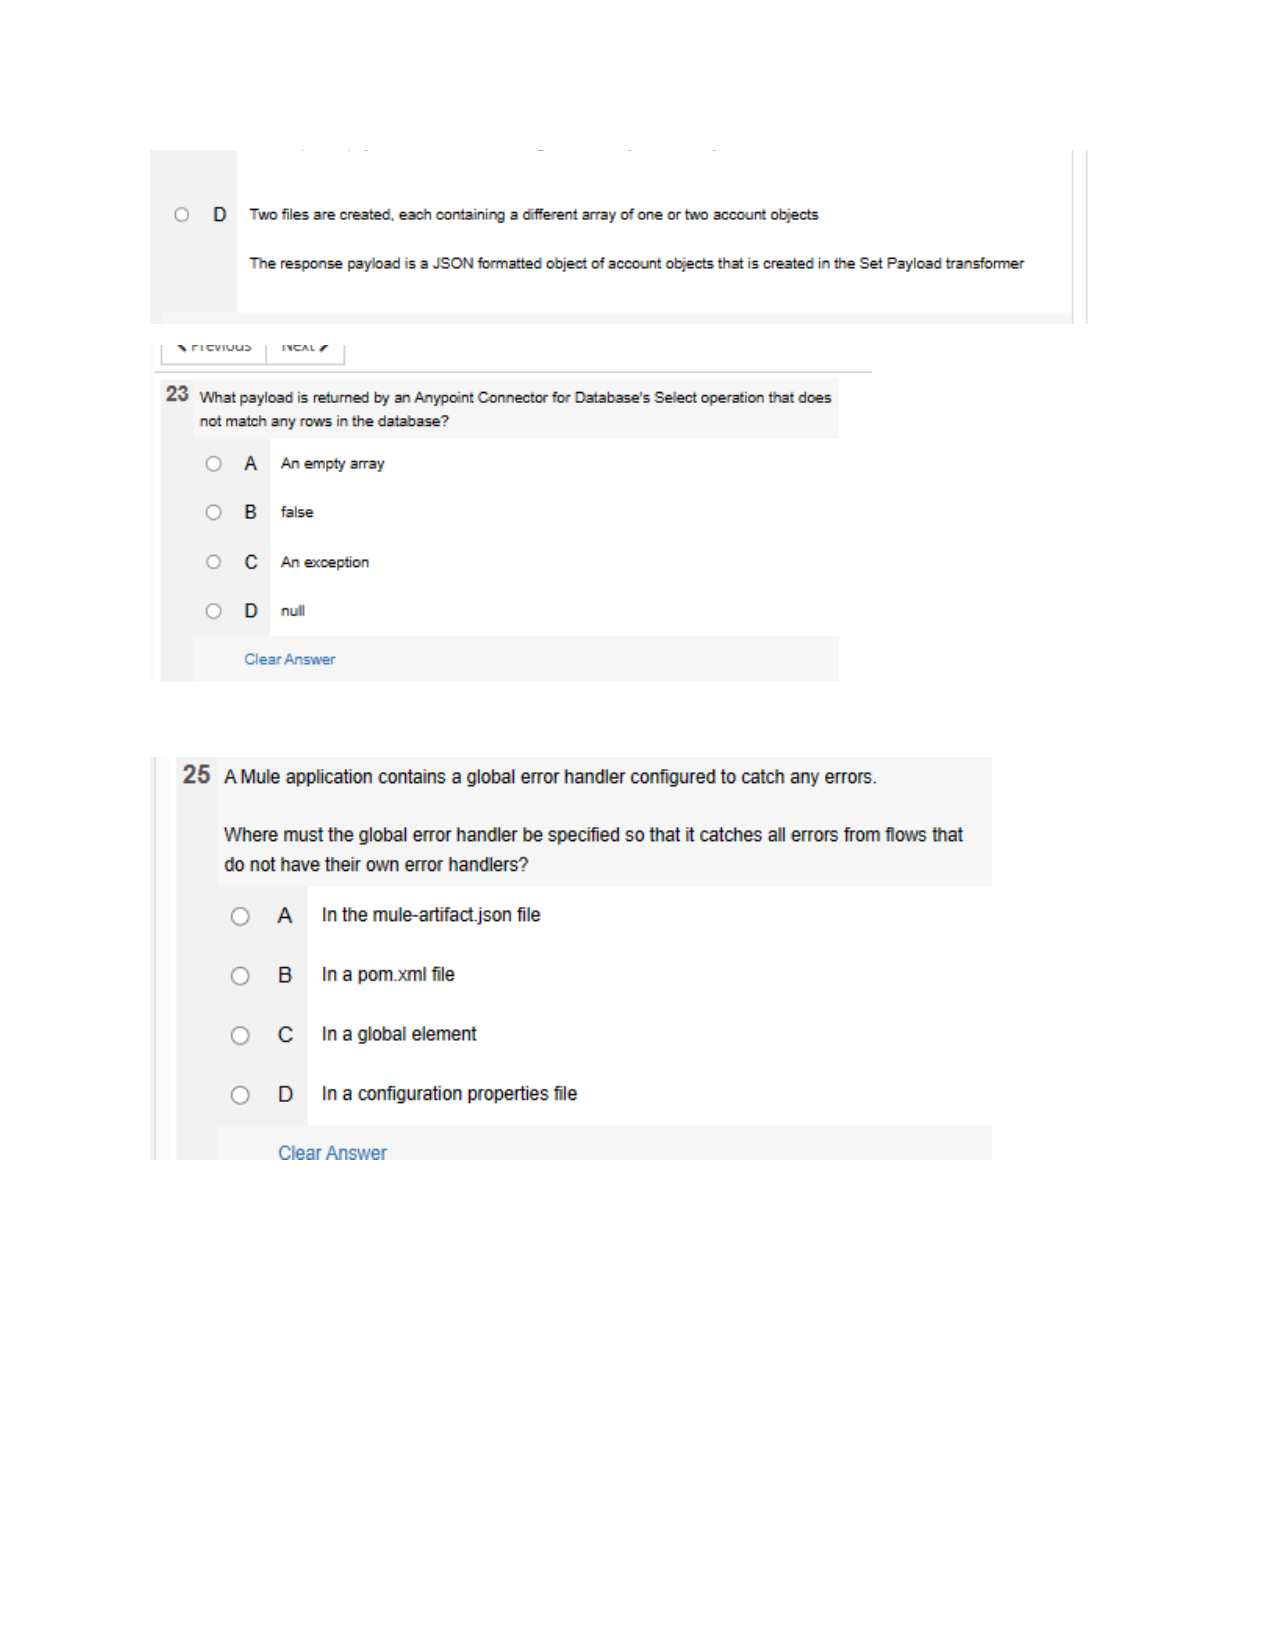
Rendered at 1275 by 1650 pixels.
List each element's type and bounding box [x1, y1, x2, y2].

picture [150, 345, 872, 682]
picture [150, 757, 993, 1160]
picture [150, 150, 1091, 324]
